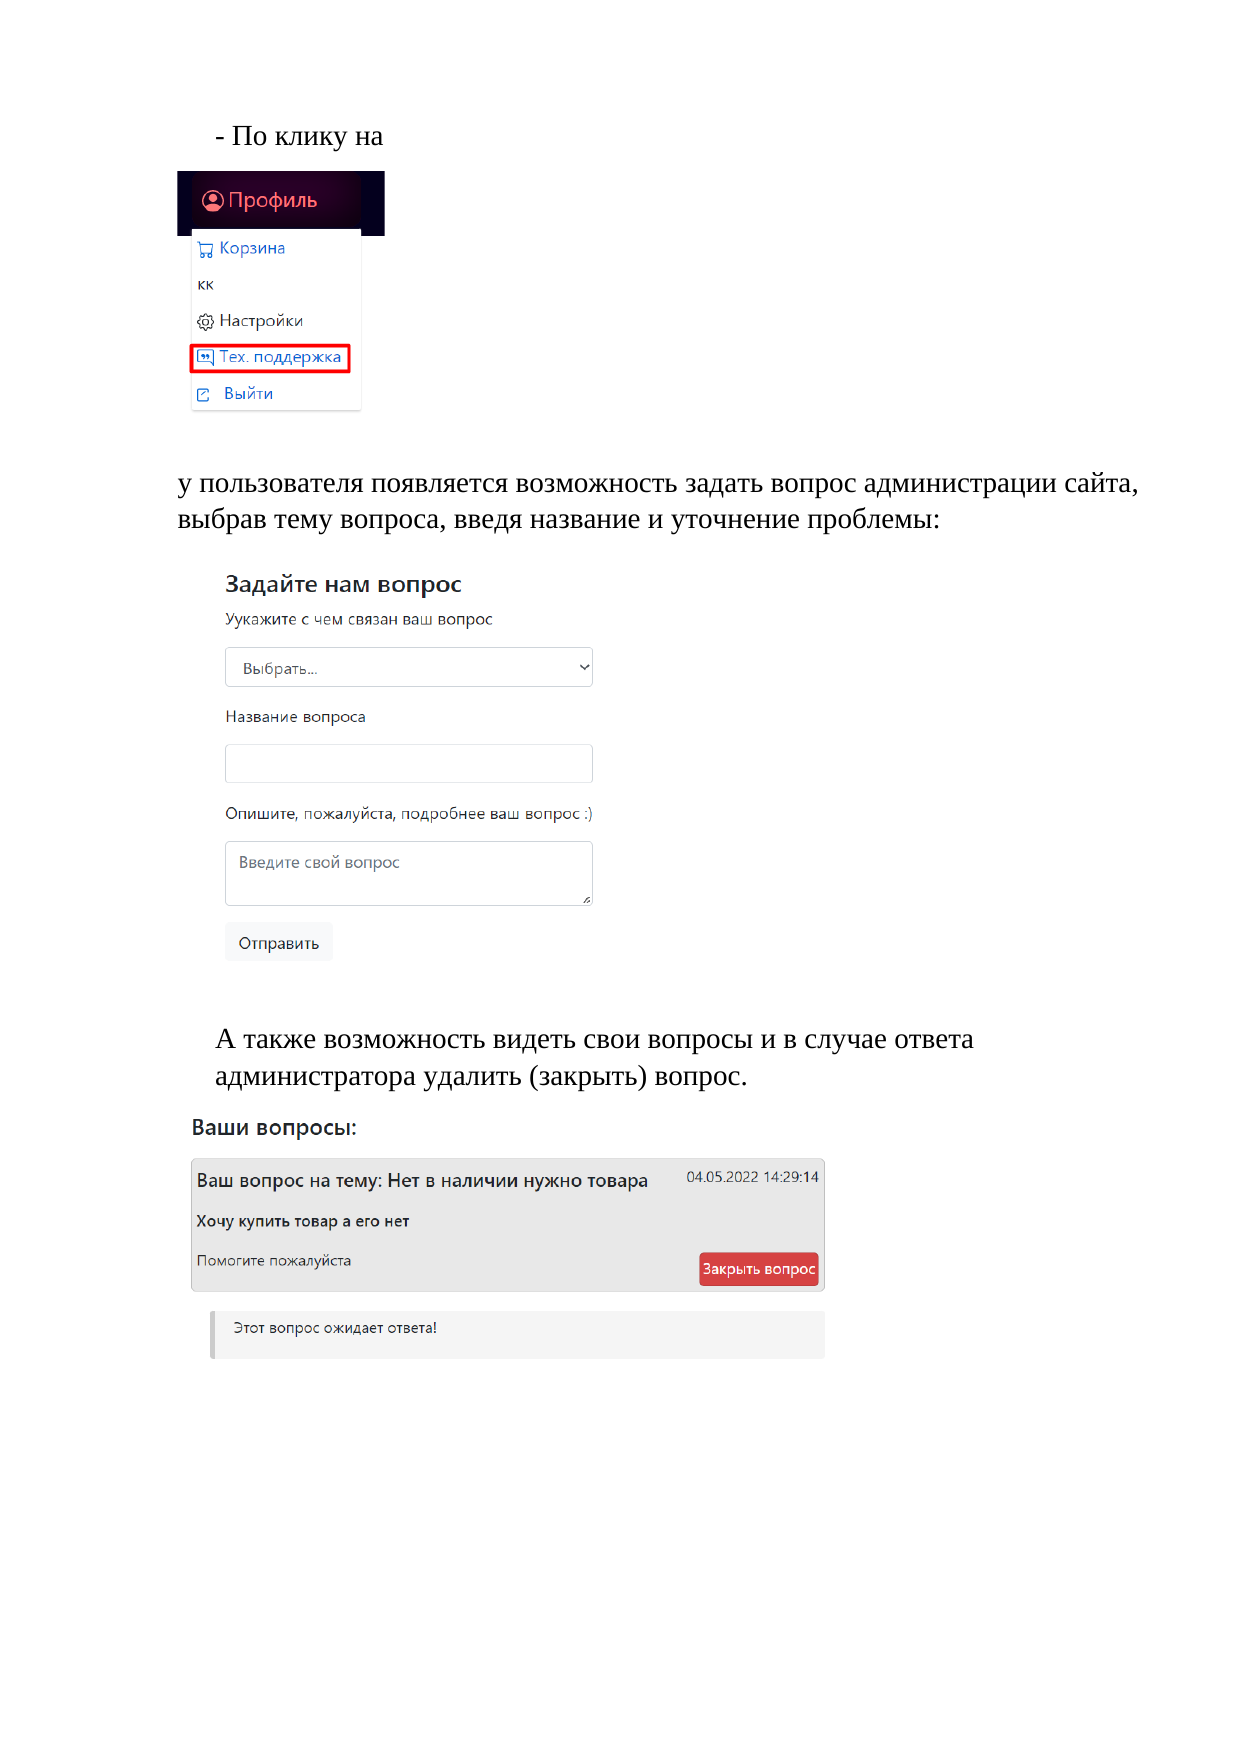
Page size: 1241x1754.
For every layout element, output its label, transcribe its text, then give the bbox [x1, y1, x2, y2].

text А также возможность видеть свои вопросы и в случае ответа администратора удалить (закрыть) вопрос. [215, 1021, 1152, 1091]
text у пользователя появляется возможность задать вопрос администрации сайта, выбрав тему вопроса, введя название и уточнение проблемы: [177, 465, 1152, 534]
picture [214, 553, 624, 1003]
text - По клику на [215, 118, 1152, 152]
picture [177, 171, 385, 446]
picture [177, 1110, 870, 1386]
